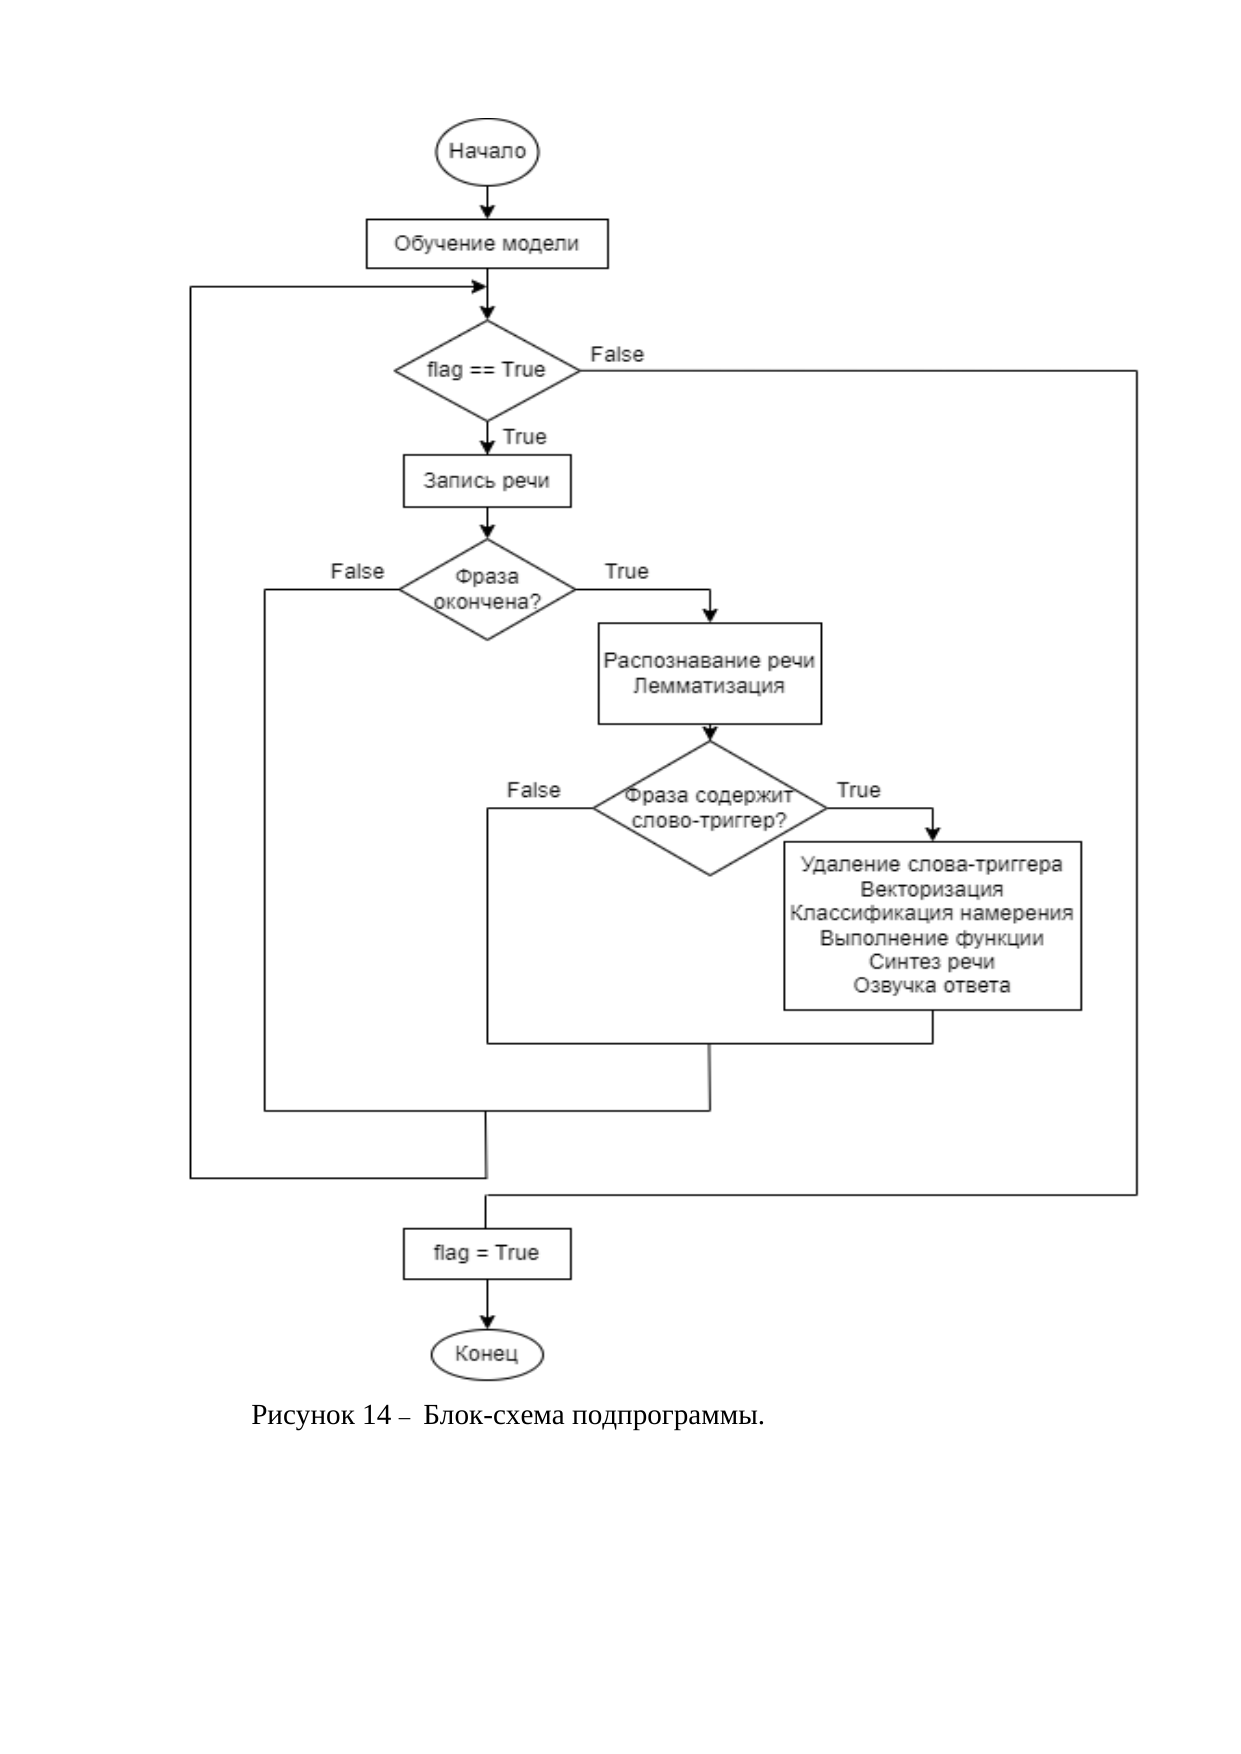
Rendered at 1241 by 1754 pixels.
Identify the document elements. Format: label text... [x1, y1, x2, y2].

text Рисунок 14 – Блок-схема подпрограммы. [177, 1397, 1152, 1431]
picture [177, 118, 1142, 1383]
